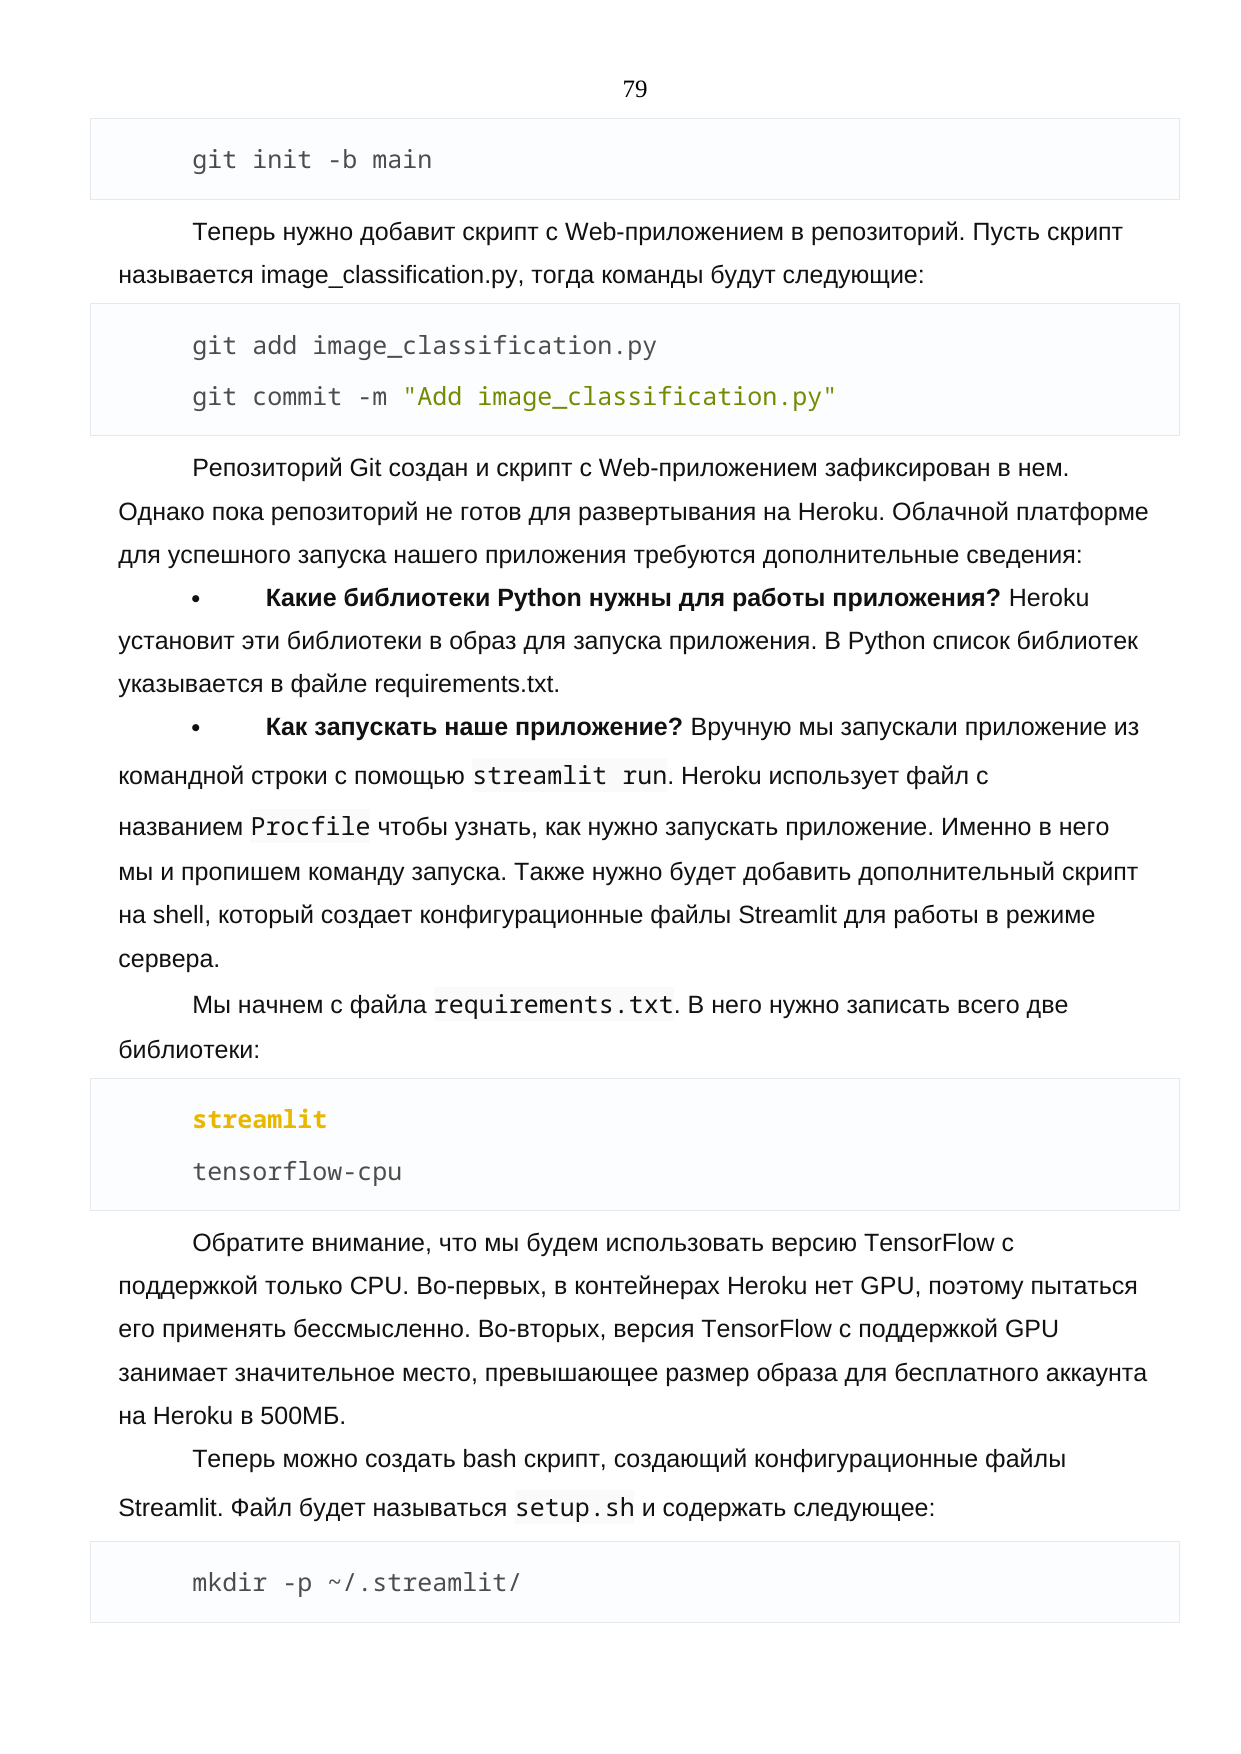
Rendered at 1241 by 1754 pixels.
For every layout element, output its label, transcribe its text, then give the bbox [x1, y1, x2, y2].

text mkdir -p ~/.streamlit/ [91, 1542, 1179, 1622]
text tensorflow-cpu [91, 1129, 1179, 1210]
text streamlit [91, 1079, 1179, 1129]
text git add image_classification.py [91, 304, 1179, 354]
text Репозиторий Git создан и скрипт с Web-приложением зафиксирован в нем. Однако пока репозиторий не готов для развертывания на Heroku. Облачной платформе для успешного запуска нашего приложения требуются дополнительные сведения: [118, 453, 1152, 568]
list Как запускать наше приложение? Вручную мы запускали приложение из командной строки с помощью streamlit run. Heroku использует файл с названием Procfile чтобы узнать, как нужно запускать приложение. Именно в него мы и пропишем команду запуска. Также нужно будет добавить дополнительный скрипт на shell, который создает конфигурационные файлы Streamlit для работы в режиме сервера. [118, 712, 1152, 972]
text git init -b main [91, 119, 1179, 199]
text Мы начнем с файла requirements.txt. В него нужно записать всего две библиотеки: [118, 987, 1152, 1064]
text Теперь можно создать bash скрипт, создающий конфигурационные файлы Streamlit. Файл будет называться setup.sh и содержать следующее: [118, 1444, 1152, 1524]
text Обратите внимание, что мы будем использовать версию TensorFlow с поддержкой только CPU. Во-первых, в контейнерах Heroku нет GPU, поэтому пытаться его применять бессмысленно. Во-вторых, версия TensorFlow с поддержкой GPU занимает значительное место, превышающее размер образа для бесплатного аккаунта на Heroku в 500МБ. [118, 1228, 1152, 1429]
list Какие библиотеки Python нужны для работы приложения? Heroku установит эти библиотеки в образ для запуска приложения. В Python список библиотек указывается в файле requirements.txt. [118, 583, 1152, 698]
text git commit -m "Add image_classification.py" [91, 354, 1179, 435]
text Теперь нужно добавит скрипт с Web-приложением в репозиторий. Пусть скрипт называется image_classification.py, тогда команды будут следующие: [118, 217, 1152, 289]
